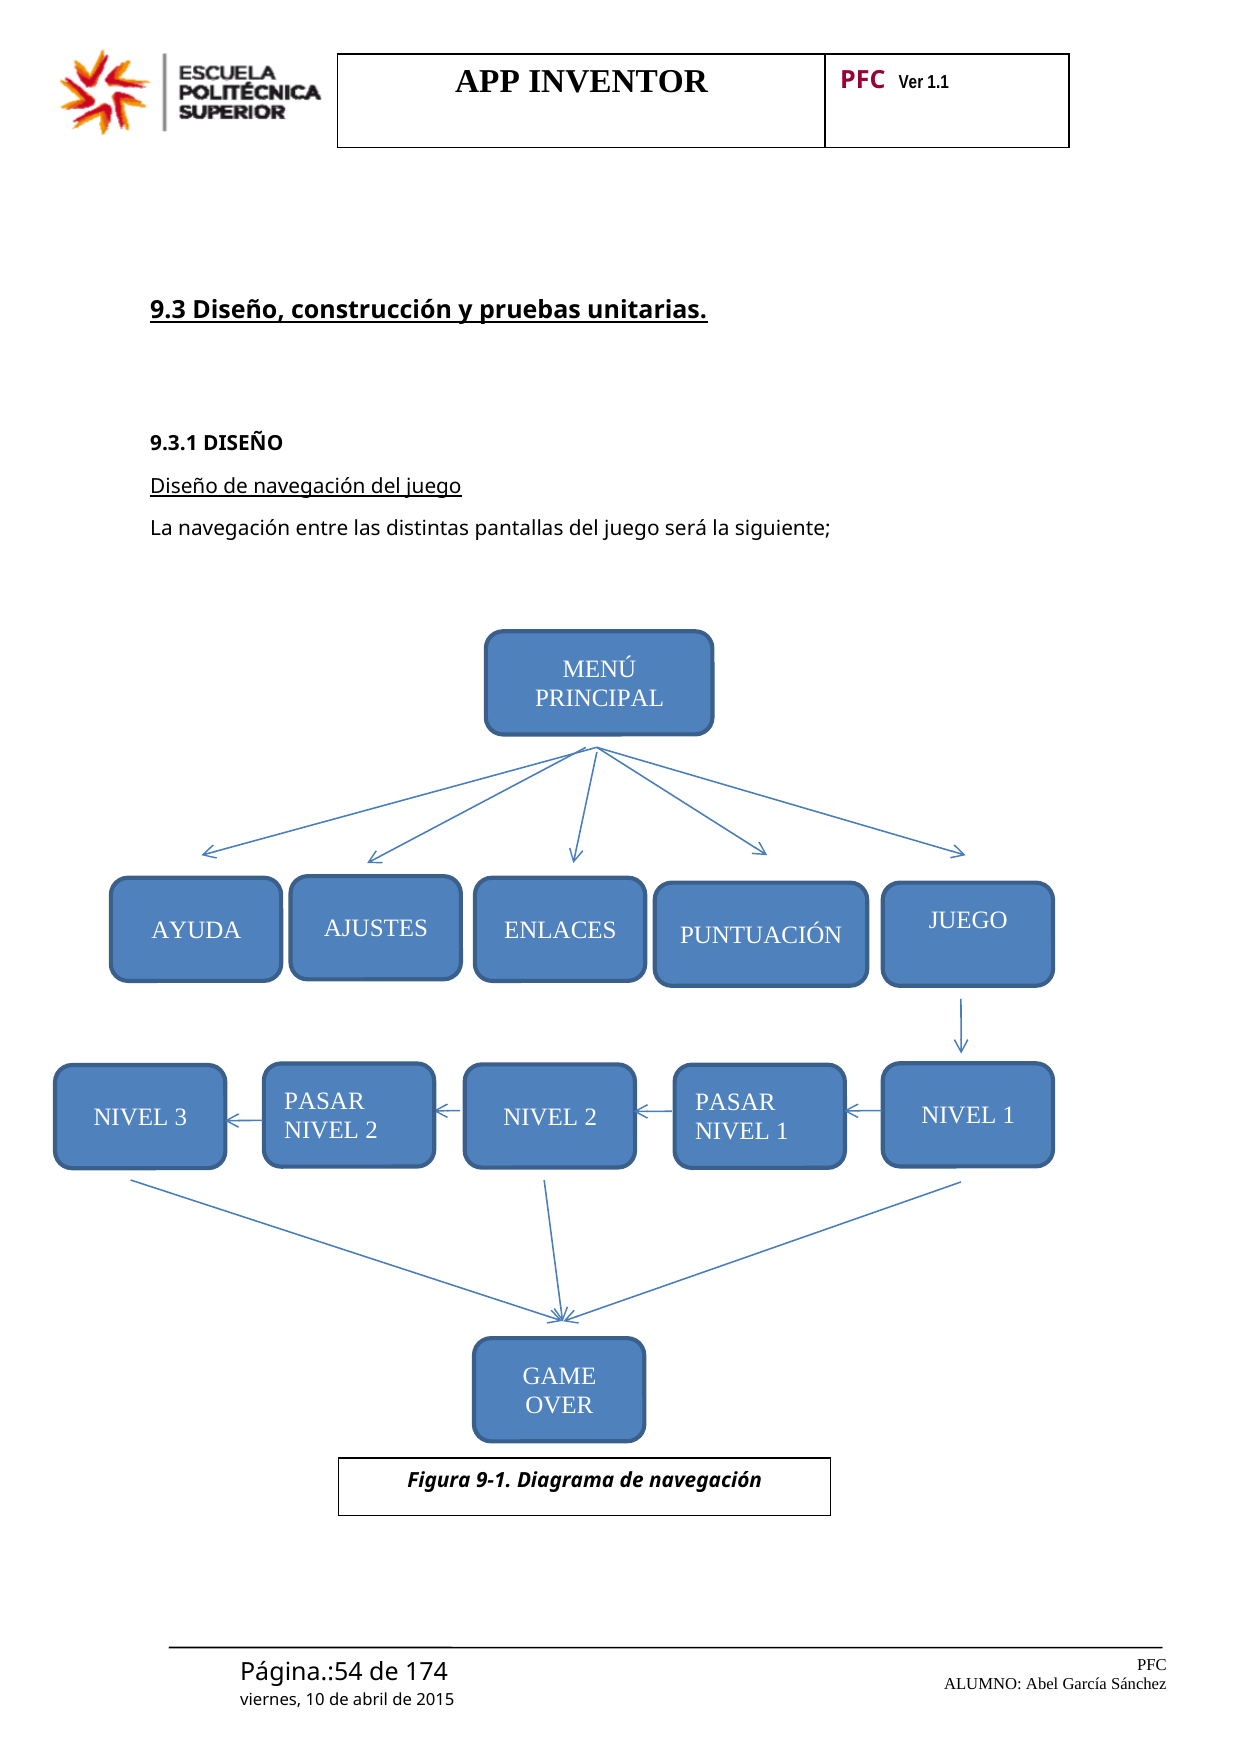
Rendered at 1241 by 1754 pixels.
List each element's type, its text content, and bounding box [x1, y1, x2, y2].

picture [60, 43, 323, 146]
text Diseño de navegación del juego [150, 471, 1125, 499]
text 9.3.1 DISEÑO [150, 428, 1125, 457]
text La navegación entre las distintas pantallas del juego será la siguiente; [150, 513, 1125, 542]
text 9.3 Diseño, construcción y pruebas unitarias. [150, 292, 1125, 326]
